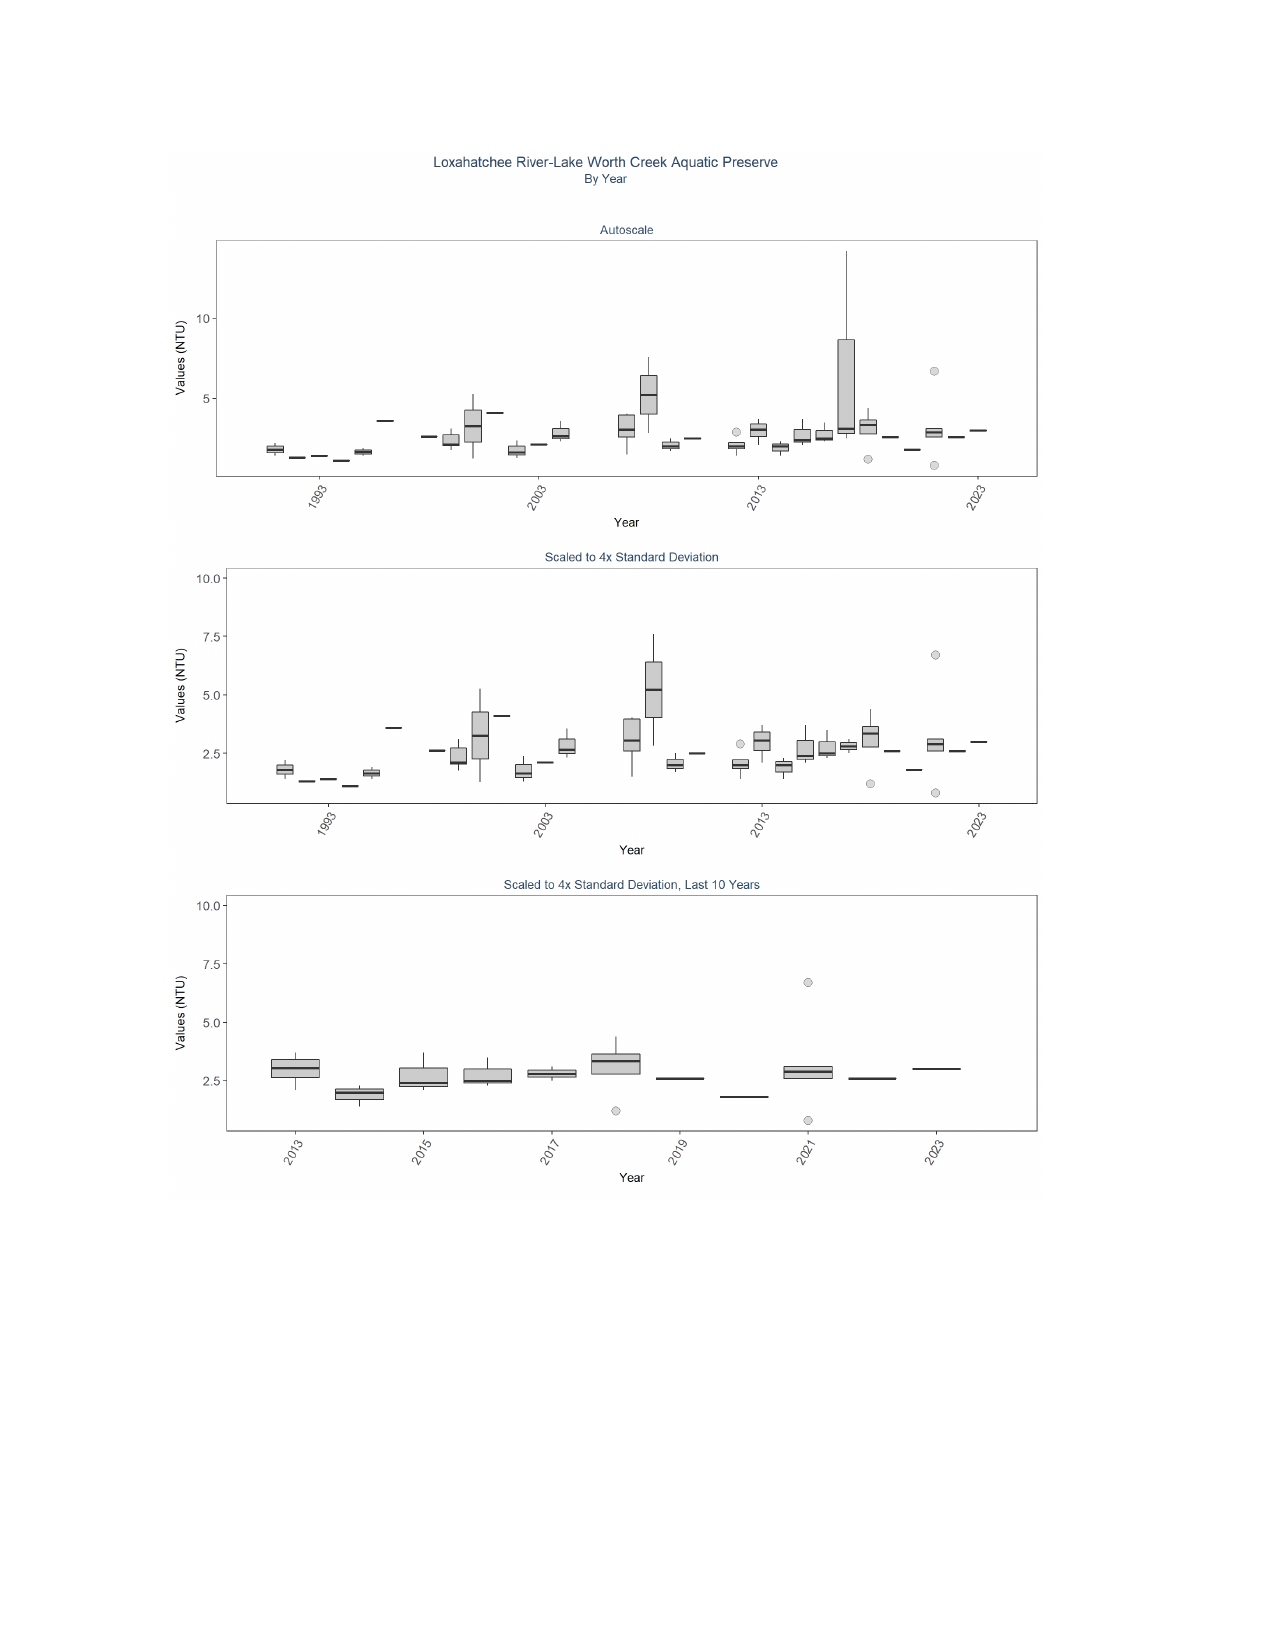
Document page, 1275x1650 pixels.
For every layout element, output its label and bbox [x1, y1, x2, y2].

picture [168, 150, 1044, 1200]
